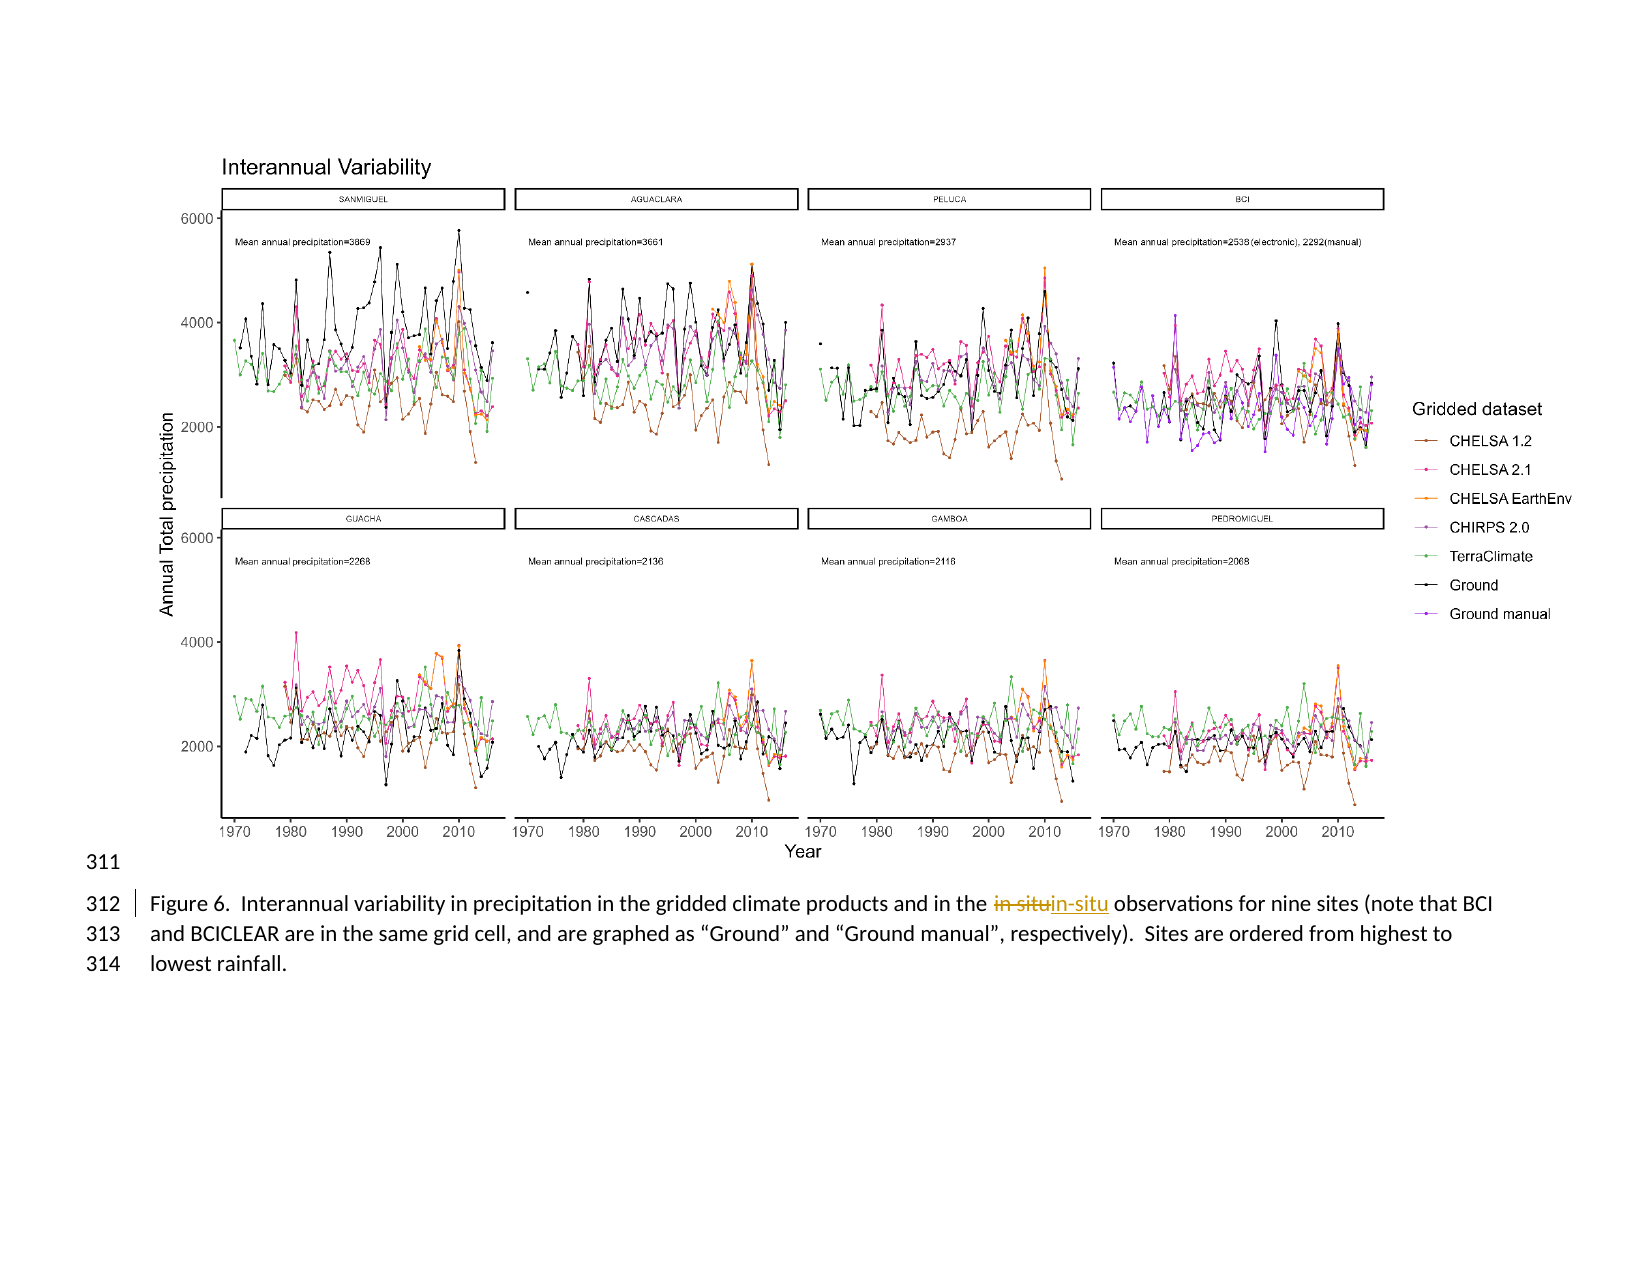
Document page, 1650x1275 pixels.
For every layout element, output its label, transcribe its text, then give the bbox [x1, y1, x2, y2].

picture [150, 150, 1590, 870]
text Figure 6. Interannual variability in precipitation in the gridded climate products and in the observations for nine sites (note that BCI and BCICLEAR are in the same grid cell, and are graphed as “Ground” and “Ground manual”, respectively). Sites are ordered from highest to lowest rainfall. [150, 889, 1500, 977]
